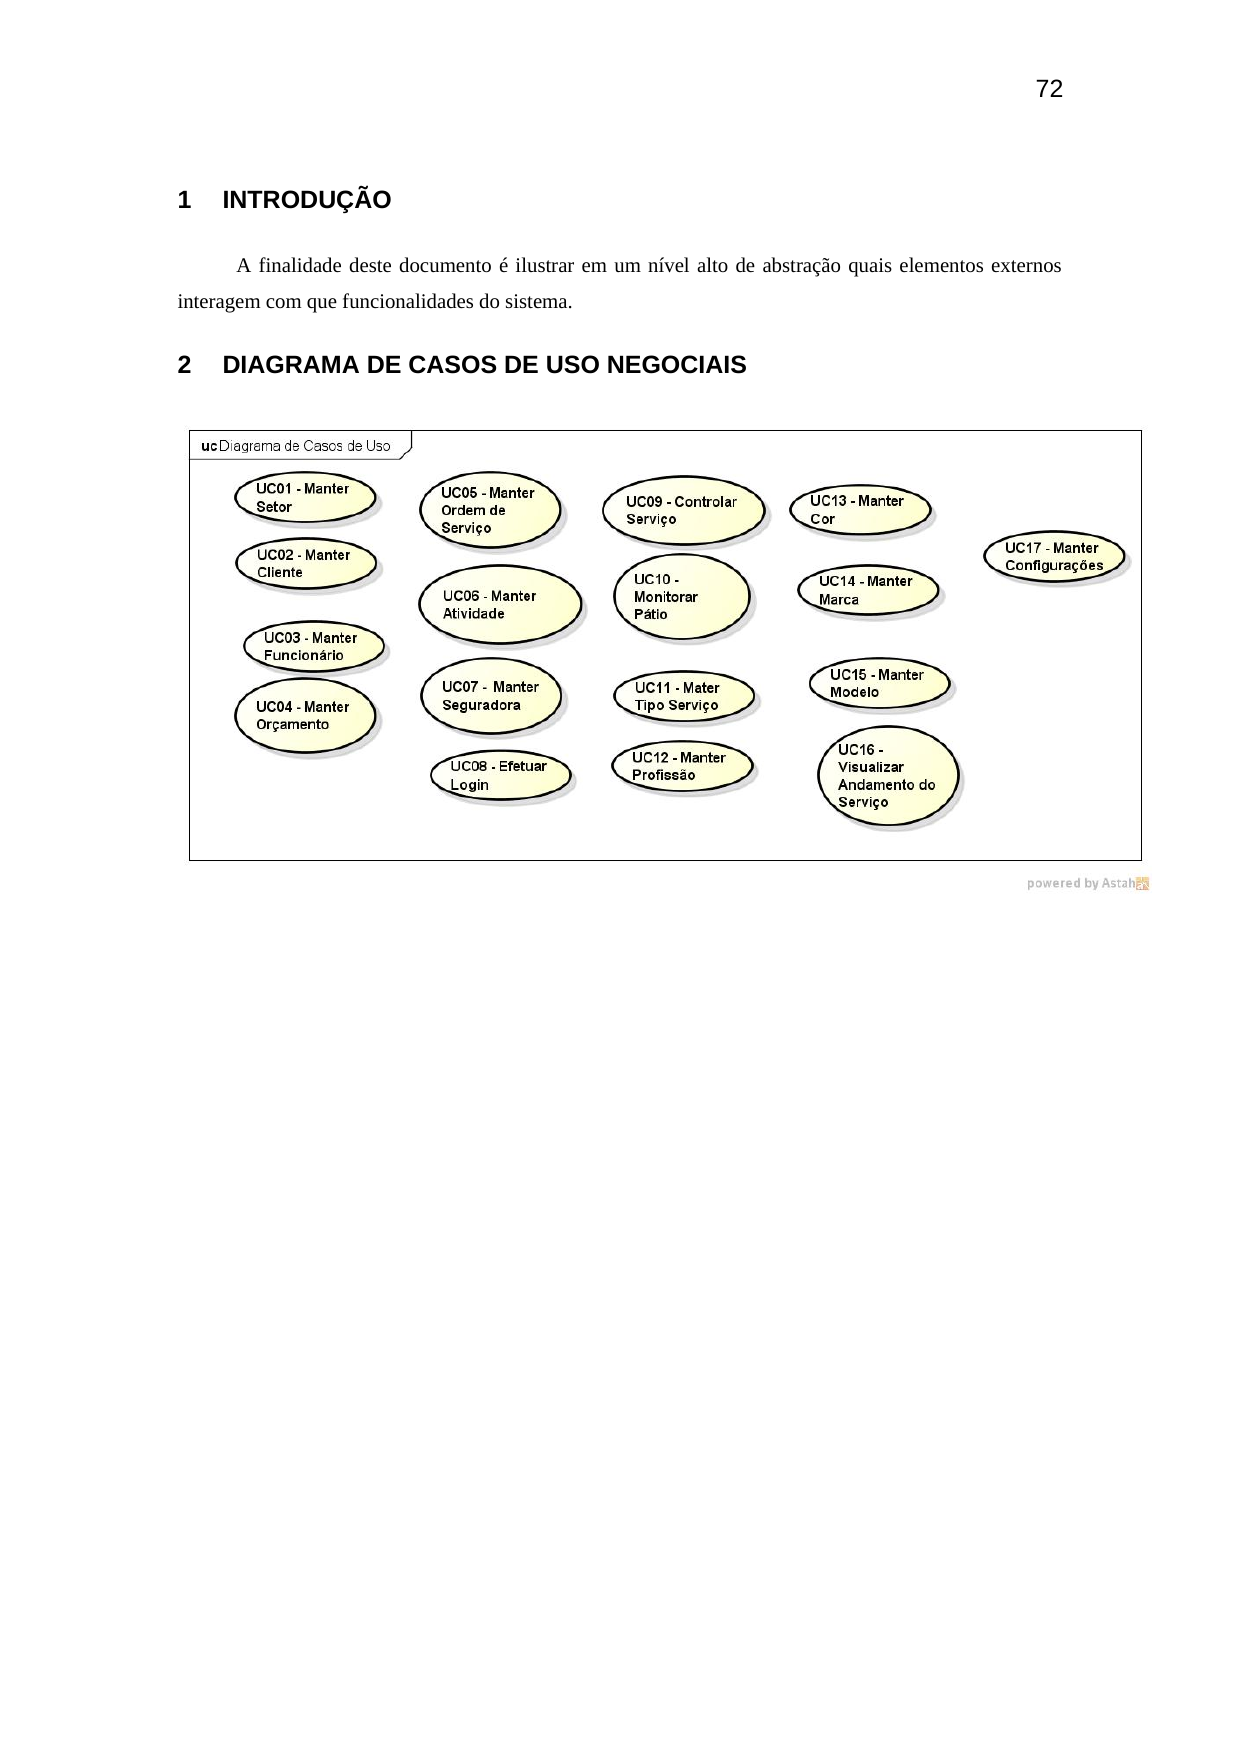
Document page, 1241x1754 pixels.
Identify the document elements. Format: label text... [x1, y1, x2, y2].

text Diagrama de Casos de Uso Negociais [177, 350, 1063, 379]
picture [177, 418, 1153, 894]
list Introdução [177, 185, 1063, 214]
text A finalidade deste documento é ilustrar em um nível alto de abstração quais elementos externos interagem com que funcionalidades do sistema. [177, 253, 1063, 313]
